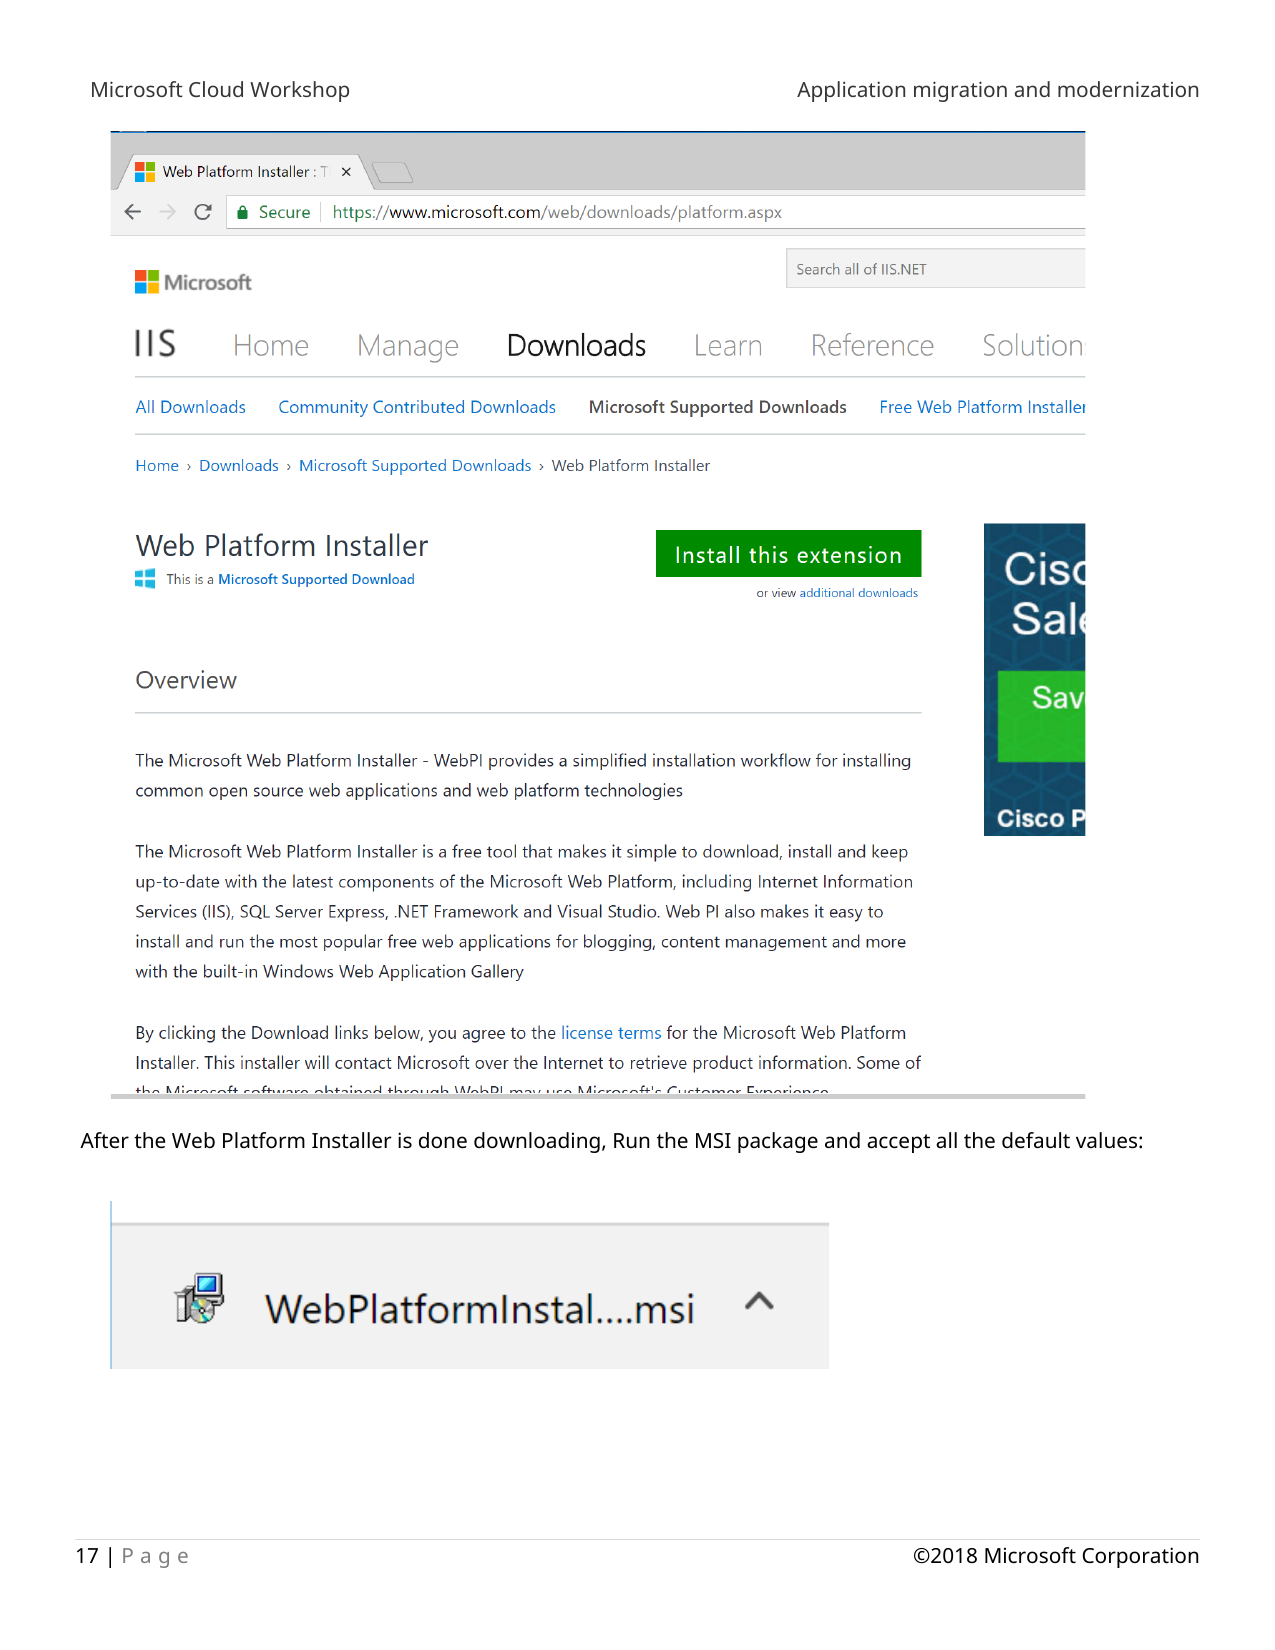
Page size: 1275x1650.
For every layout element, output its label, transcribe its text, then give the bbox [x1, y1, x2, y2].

text After the Web Platform Installer is done downloading, Run the MSI package and accept all the default values: [75, 1126, 1200, 1154]
picture [110, 1201, 830, 1369]
picture [110, 131, 1086, 1099]
